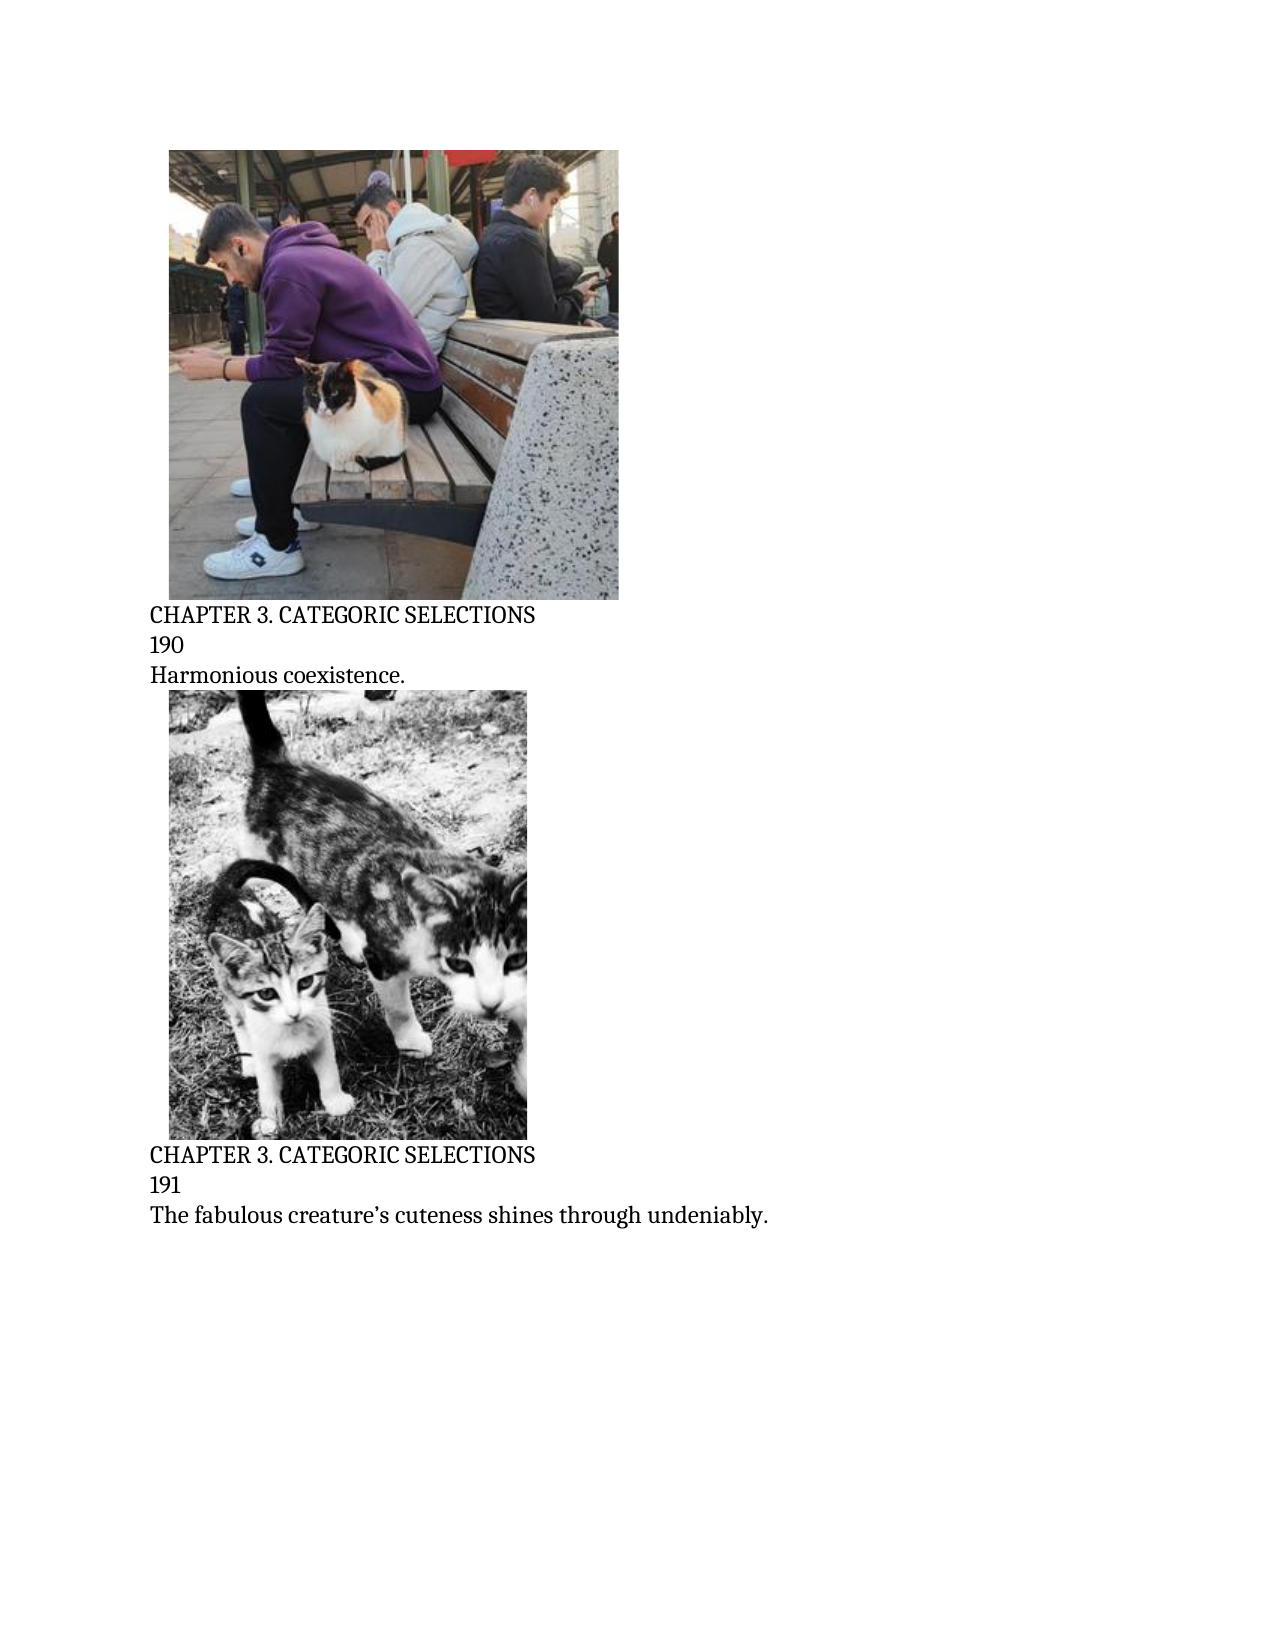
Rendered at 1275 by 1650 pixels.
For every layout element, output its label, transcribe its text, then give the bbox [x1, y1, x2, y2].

text CHAPTER 3. CATEGORIC SELECTIONS [150, 1140, 1125, 1170]
text The fabulous creature’s cuteness shines through undeniably. [150, 1200, 1125, 1230]
text 191 [150, 1170, 1125, 1200]
text CHAPTER 3. CATEGORIC SELECTIONS [150, 600, 1125, 630]
picture [168, 690, 528, 1140]
text Harmonious coexistence. [150, 660, 1125, 690]
picture [168, 150, 619, 600]
text 190 [150, 630, 1125, 660]
